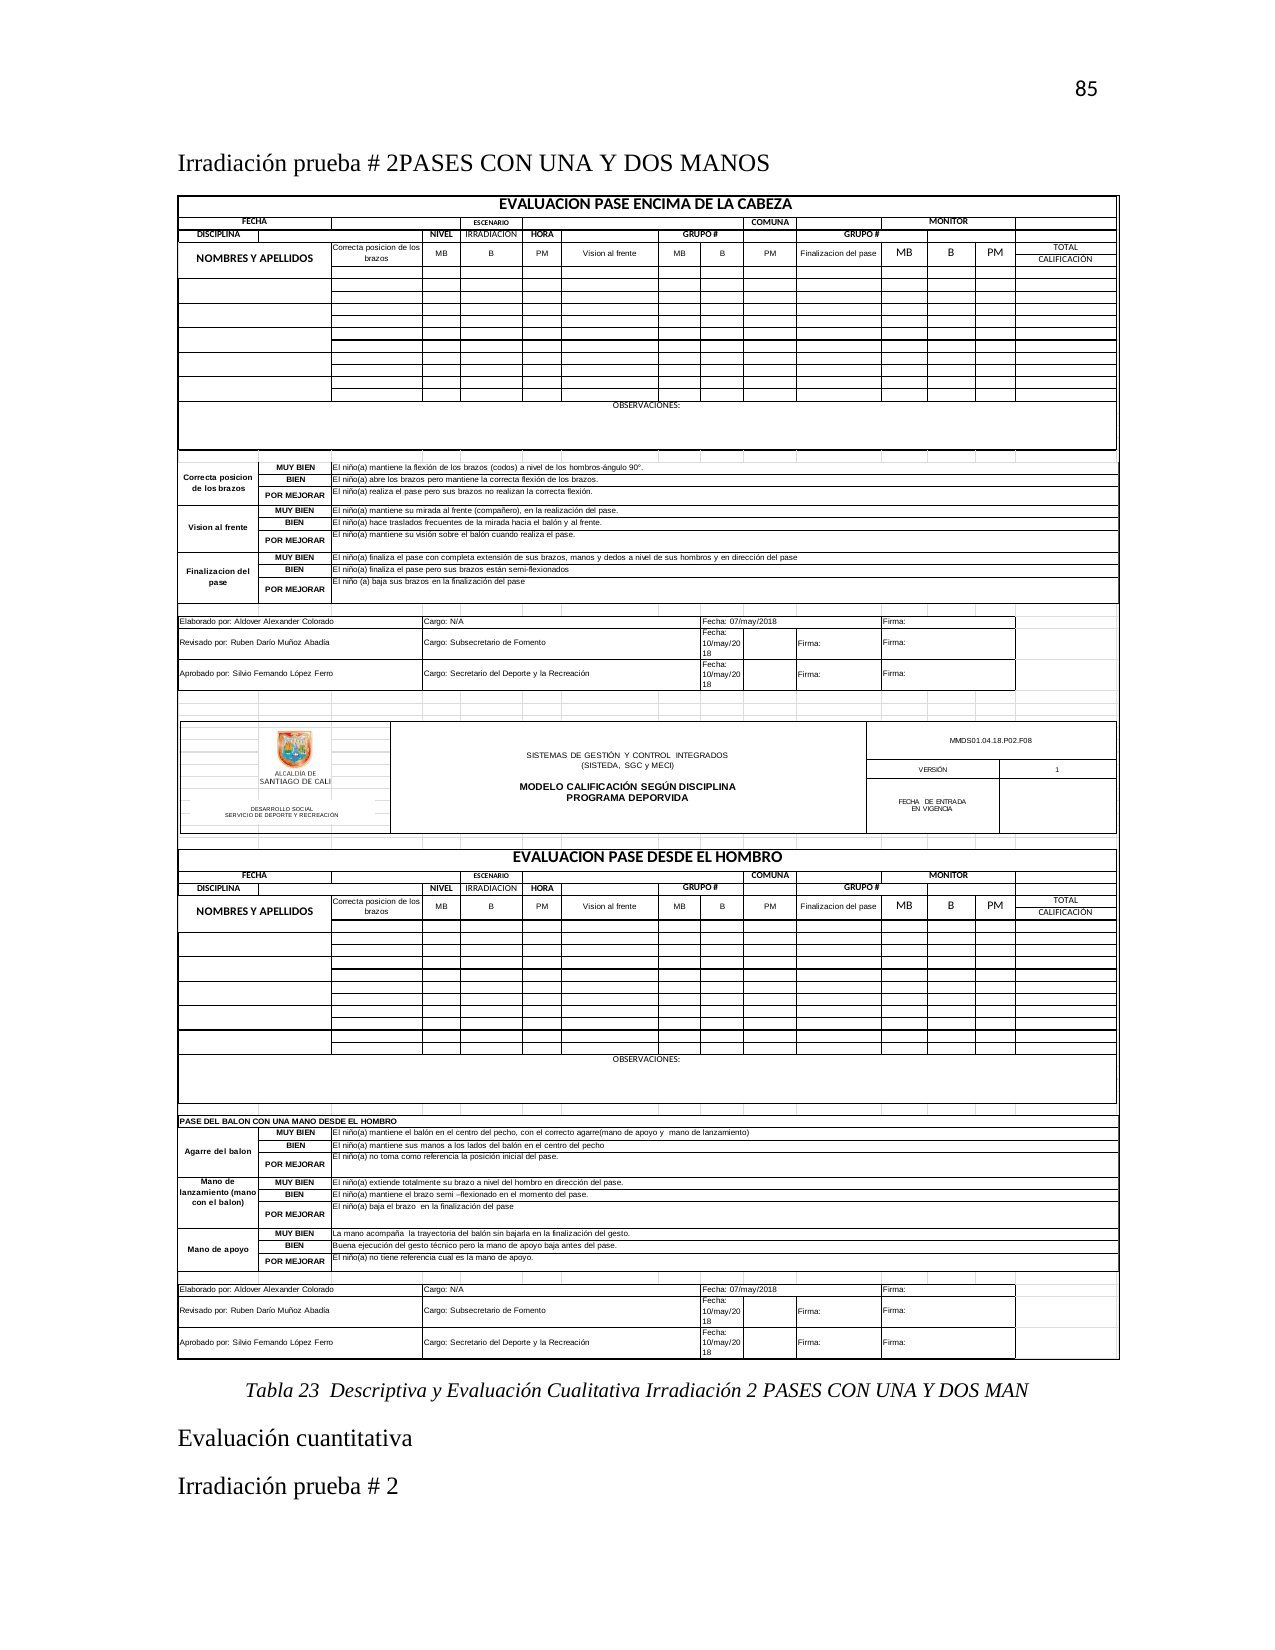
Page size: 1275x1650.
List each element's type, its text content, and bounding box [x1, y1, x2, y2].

text Tabla 23 Descriptiva y Evaluación Cualitativa Irradiación 2 PASES CON UNA Y DOS MAN [177, 1378, 1098, 1402]
text Irradiación prueba # 2PASES CON UNA Y DOS MANOS [177, 148, 1098, 176]
text Irradiación prueba # 2 [177, 1471, 1098, 1500]
text Evaluación cuantitativa [177, 1423, 1098, 1452]
